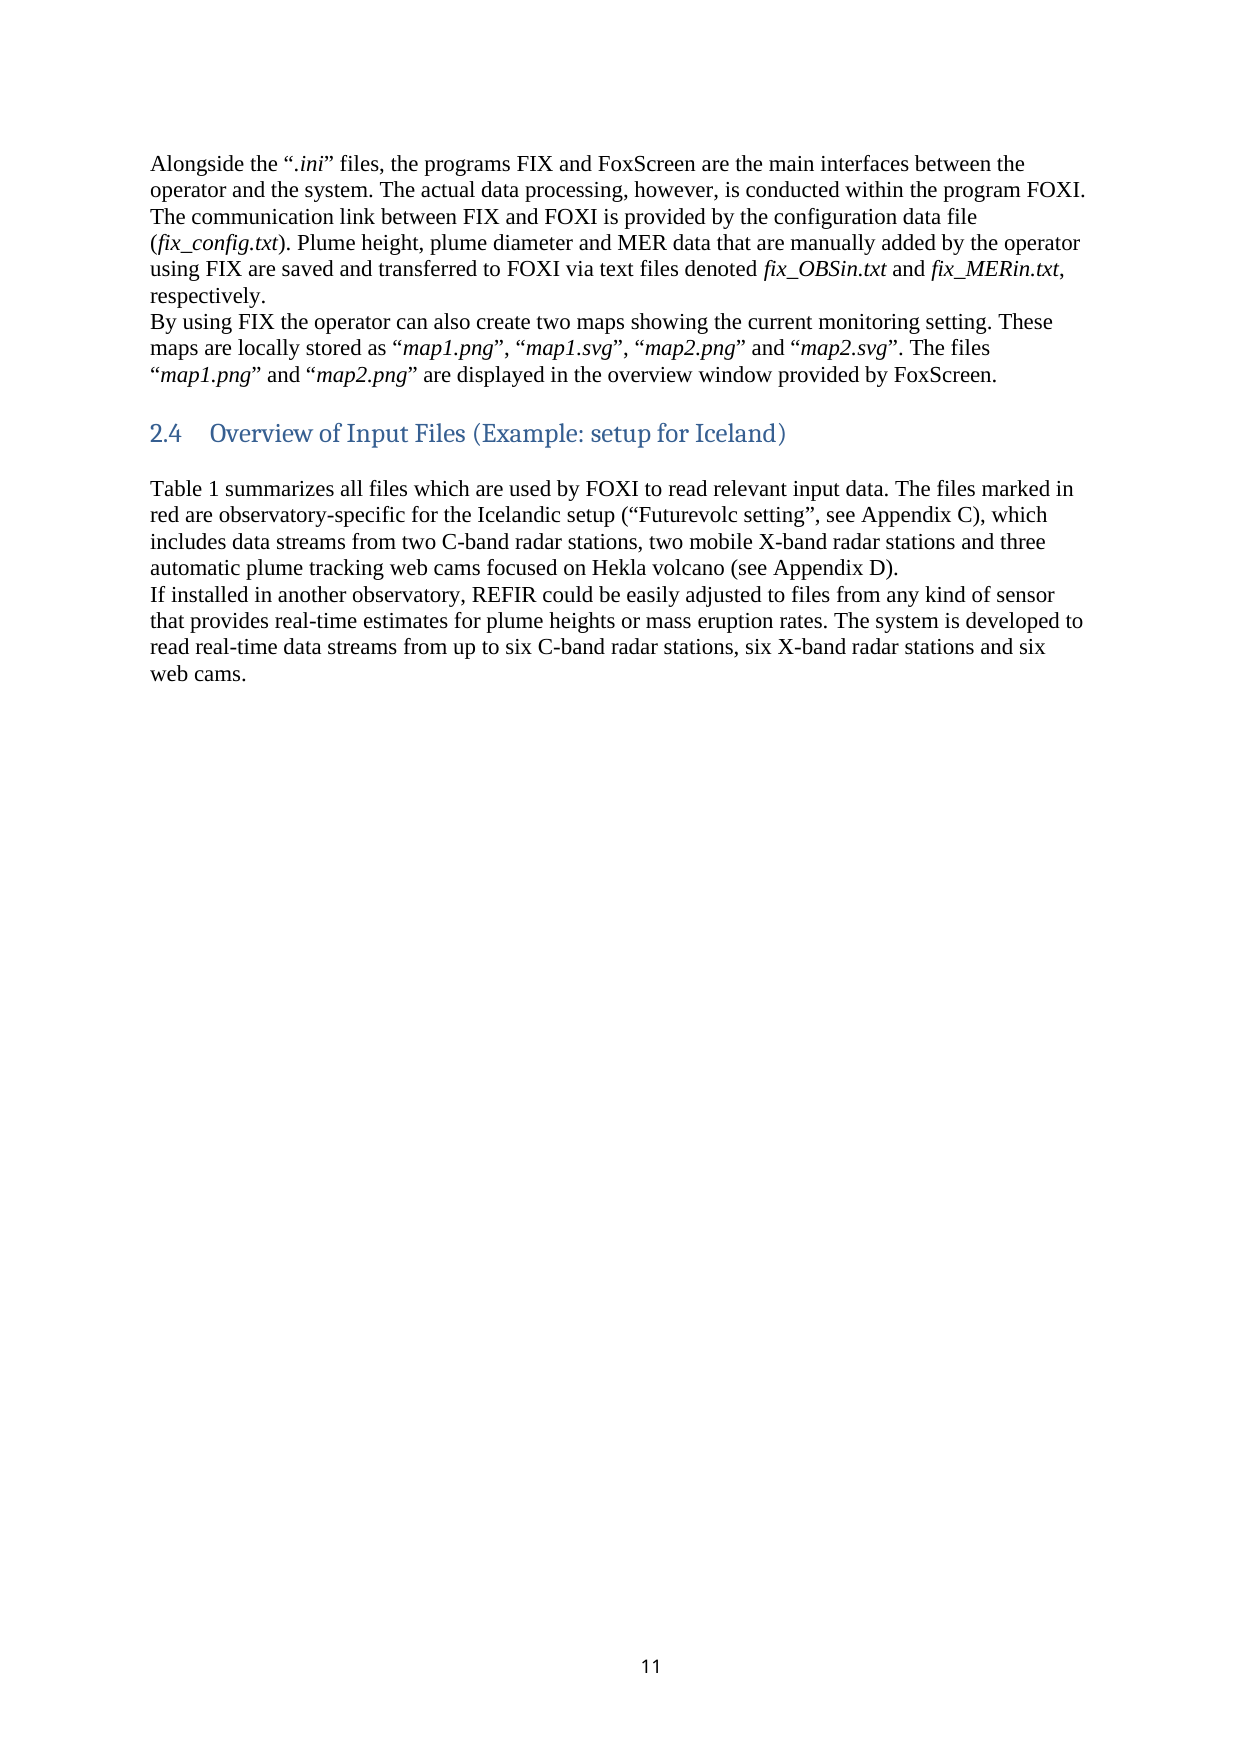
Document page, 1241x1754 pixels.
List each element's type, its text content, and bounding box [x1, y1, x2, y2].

subtitle Overview of Input Files (Example: setup for Iceland) [150, 418, 1090, 449]
text If installed in another observatory, REFIR could be easily adjusted to files from any kind of sensor that provides real-time estimates for plume heights or mass eruption rates. The system is developed to read real-time data streams from up to six C-band radar stations, six X-band radar stations and six web cams. [150, 581, 1090, 686]
text By using FIX the operator can also create two maps showing the current monitoring setting. These maps are locally stored as “map1.png”, “map1.svg”, “map2.png” and “map2.svg”. The files “map1.png” and “map2.png” are displayed in the overview window provided by FoxScreen. [150, 308, 1090, 387]
text Alongside the “.ini” files, the programs FIX and FoxScreen are the main interfaces between the operator and the system. The actual data processing, however, is conducted within the program FOXI. The communication link between FIX and FOXI is provided by the configuration data file (fix_config.txt). Plume height, plume diameter and MER data that are manually added by the operator using FIX are saved and transferred to FOXI via text files denoted fix_OBSin.txt and fix_MERin.txt, respectively. [150, 150, 1090, 308]
text Table 1 summarizes all files which are used by FOXI to read relevant input data. The files marked in red are observatory-specific for the Icelandic setup (“Futurevolc setting”, see Appendix C), which includes data streams from two C-band radar stations, two mobile X-band radar stations and three automatic plume tracking web cams focused on Hekla volcano (see Appendix D). [150, 475, 1090, 581]
